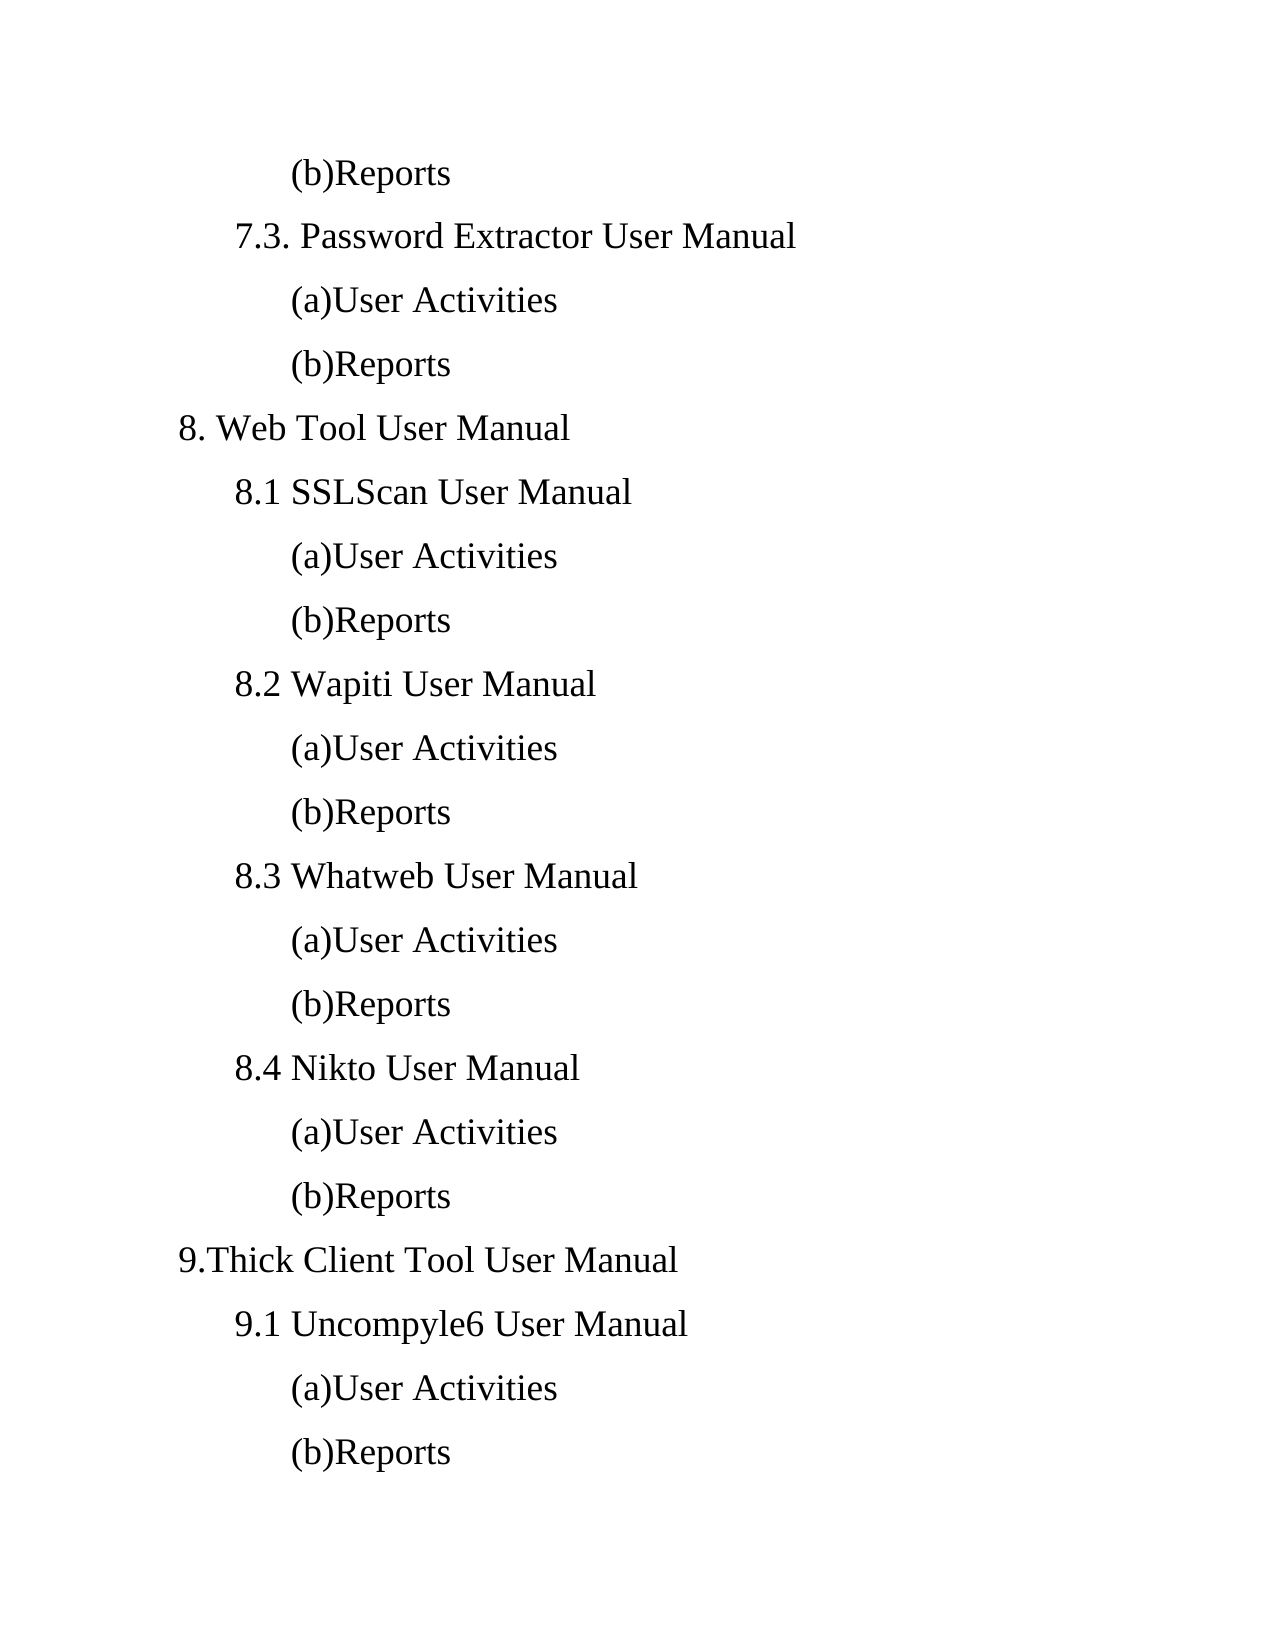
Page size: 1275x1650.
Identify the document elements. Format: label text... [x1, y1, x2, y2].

text 8.4 Nikto User Manual [150, 1045, 1125, 1088]
text (b)Reports [150, 598, 1125, 641]
text (b)Reports [150, 1173, 1125, 1216]
text 7.3. Password Extractor User Manual [150, 214, 1125, 257]
text 8.1 SSLScan User Manual [150, 470, 1125, 513]
text (a)User Activities [150, 917, 1125, 961]
text 8.2 Wapiti User Manual [150, 662, 1125, 705]
text 9.Thick Client Tool User Manual [150, 1237, 1125, 1280]
text (b)Reports [150, 1429, 1125, 1472]
text (a)User Activities [150, 534, 1125, 577]
text (b)Reports [150, 981, 1125, 1024]
text (b)Reports [150, 342, 1125, 385]
text 8. Web Tool User Manual [150, 406, 1125, 449]
text 9.1 Uncompyle6 User Manual [150, 1301, 1125, 1344]
text (a)User Activities [150, 1109, 1125, 1152]
text 8.3 Whatweb User Manual [150, 853, 1125, 897]
text (a)User Activities [150, 726, 1125, 769]
text (b)Reports [150, 150, 1125, 193]
text (a)User Activities [150, 278, 1125, 321]
text (a)User Activities [150, 1365, 1125, 1408]
text (b)Reports [150, 789, 1125, 833]
